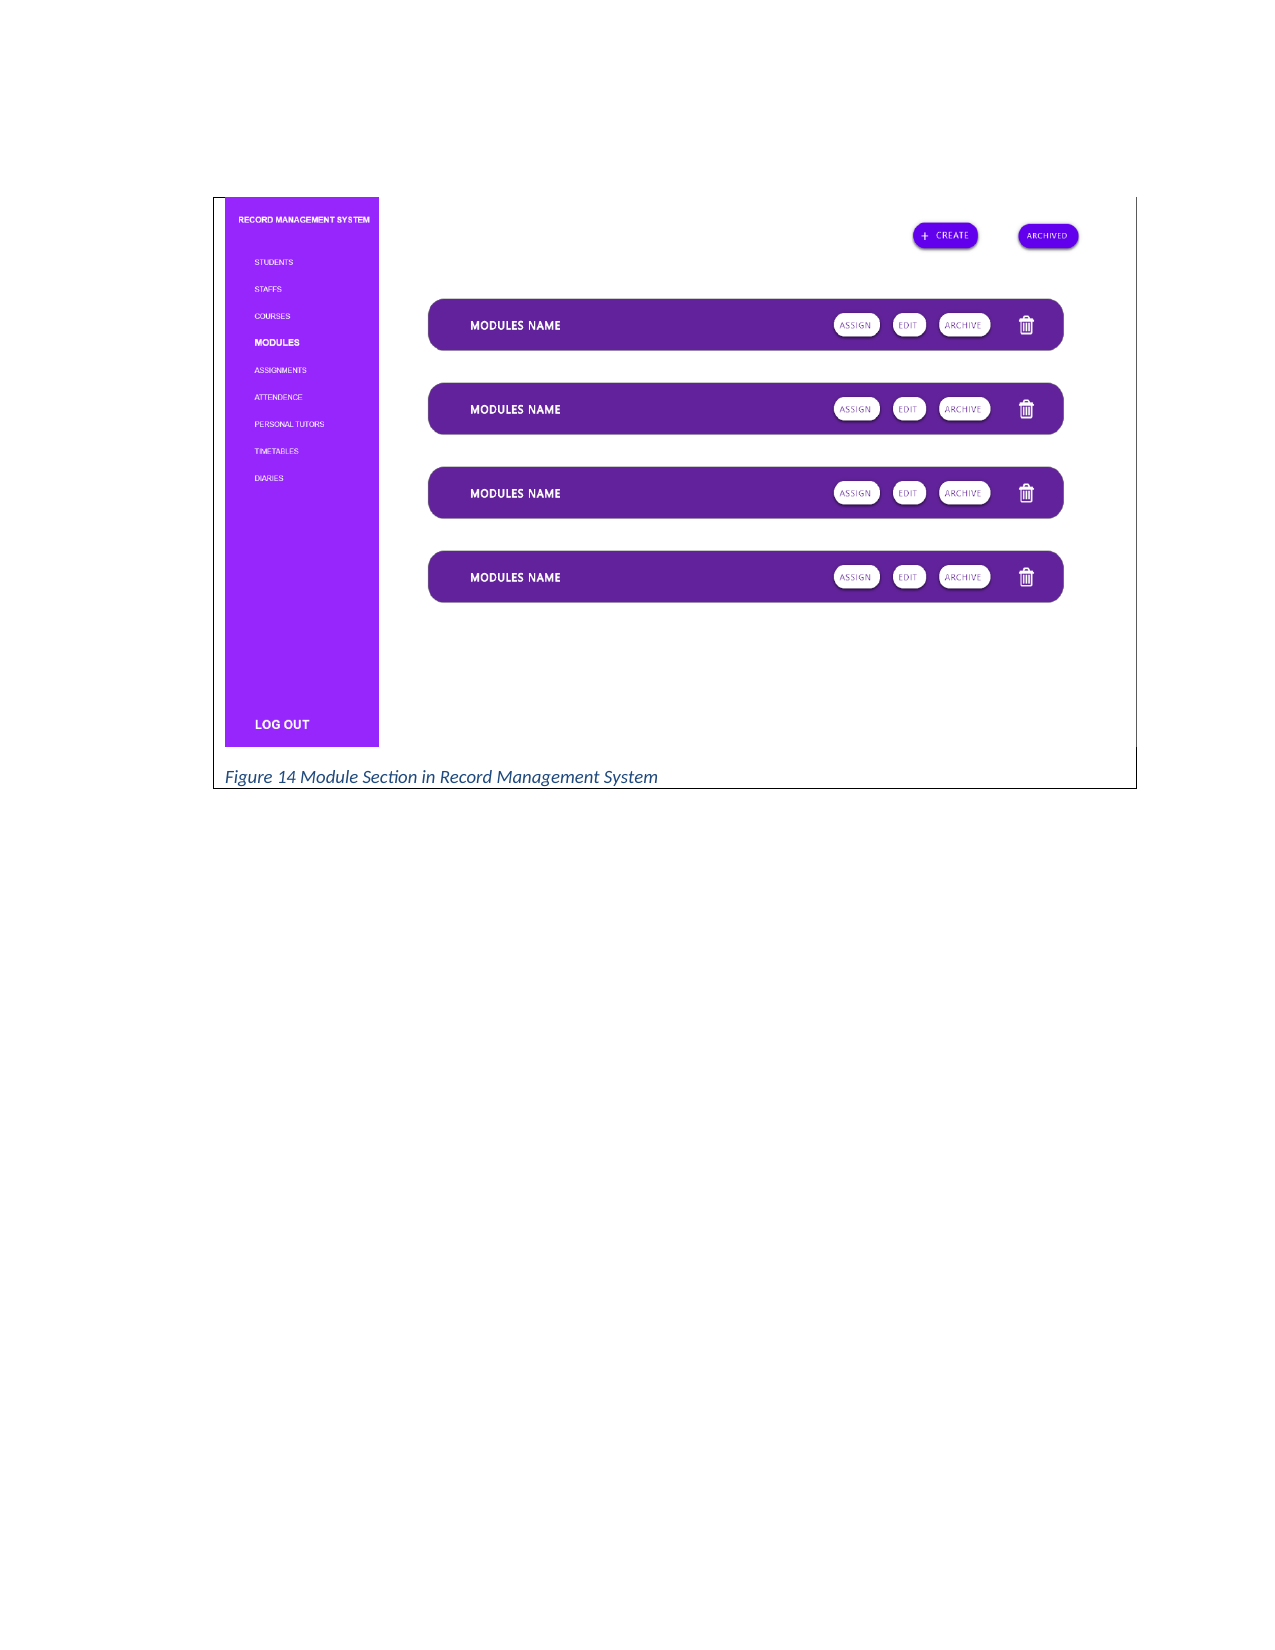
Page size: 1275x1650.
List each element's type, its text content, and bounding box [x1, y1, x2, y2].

picture [225, 197, 1137, 747]
